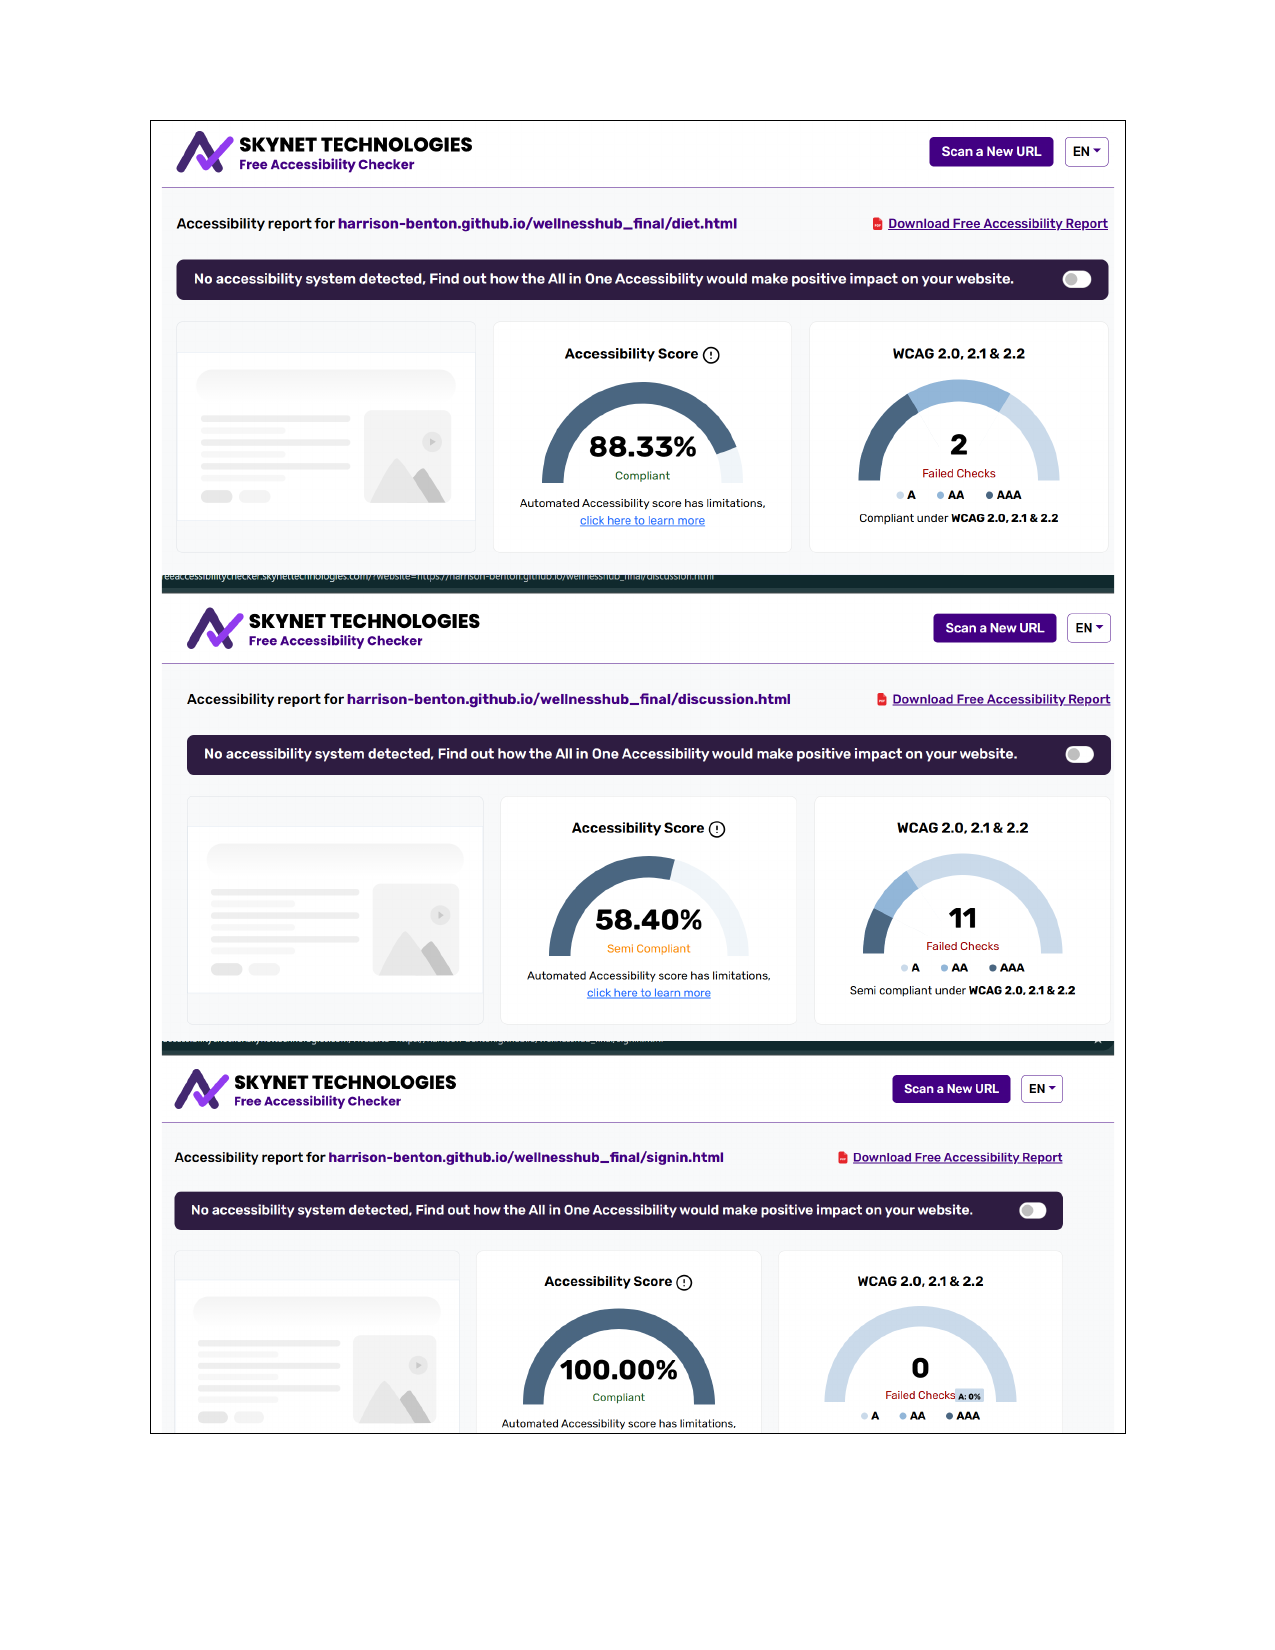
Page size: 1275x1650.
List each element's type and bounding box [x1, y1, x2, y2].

table_cell [151, 121, 161, 1433]
table_cell [1115, 121, 1125, 1433]
picture [161, 121, 1115, 1433]
